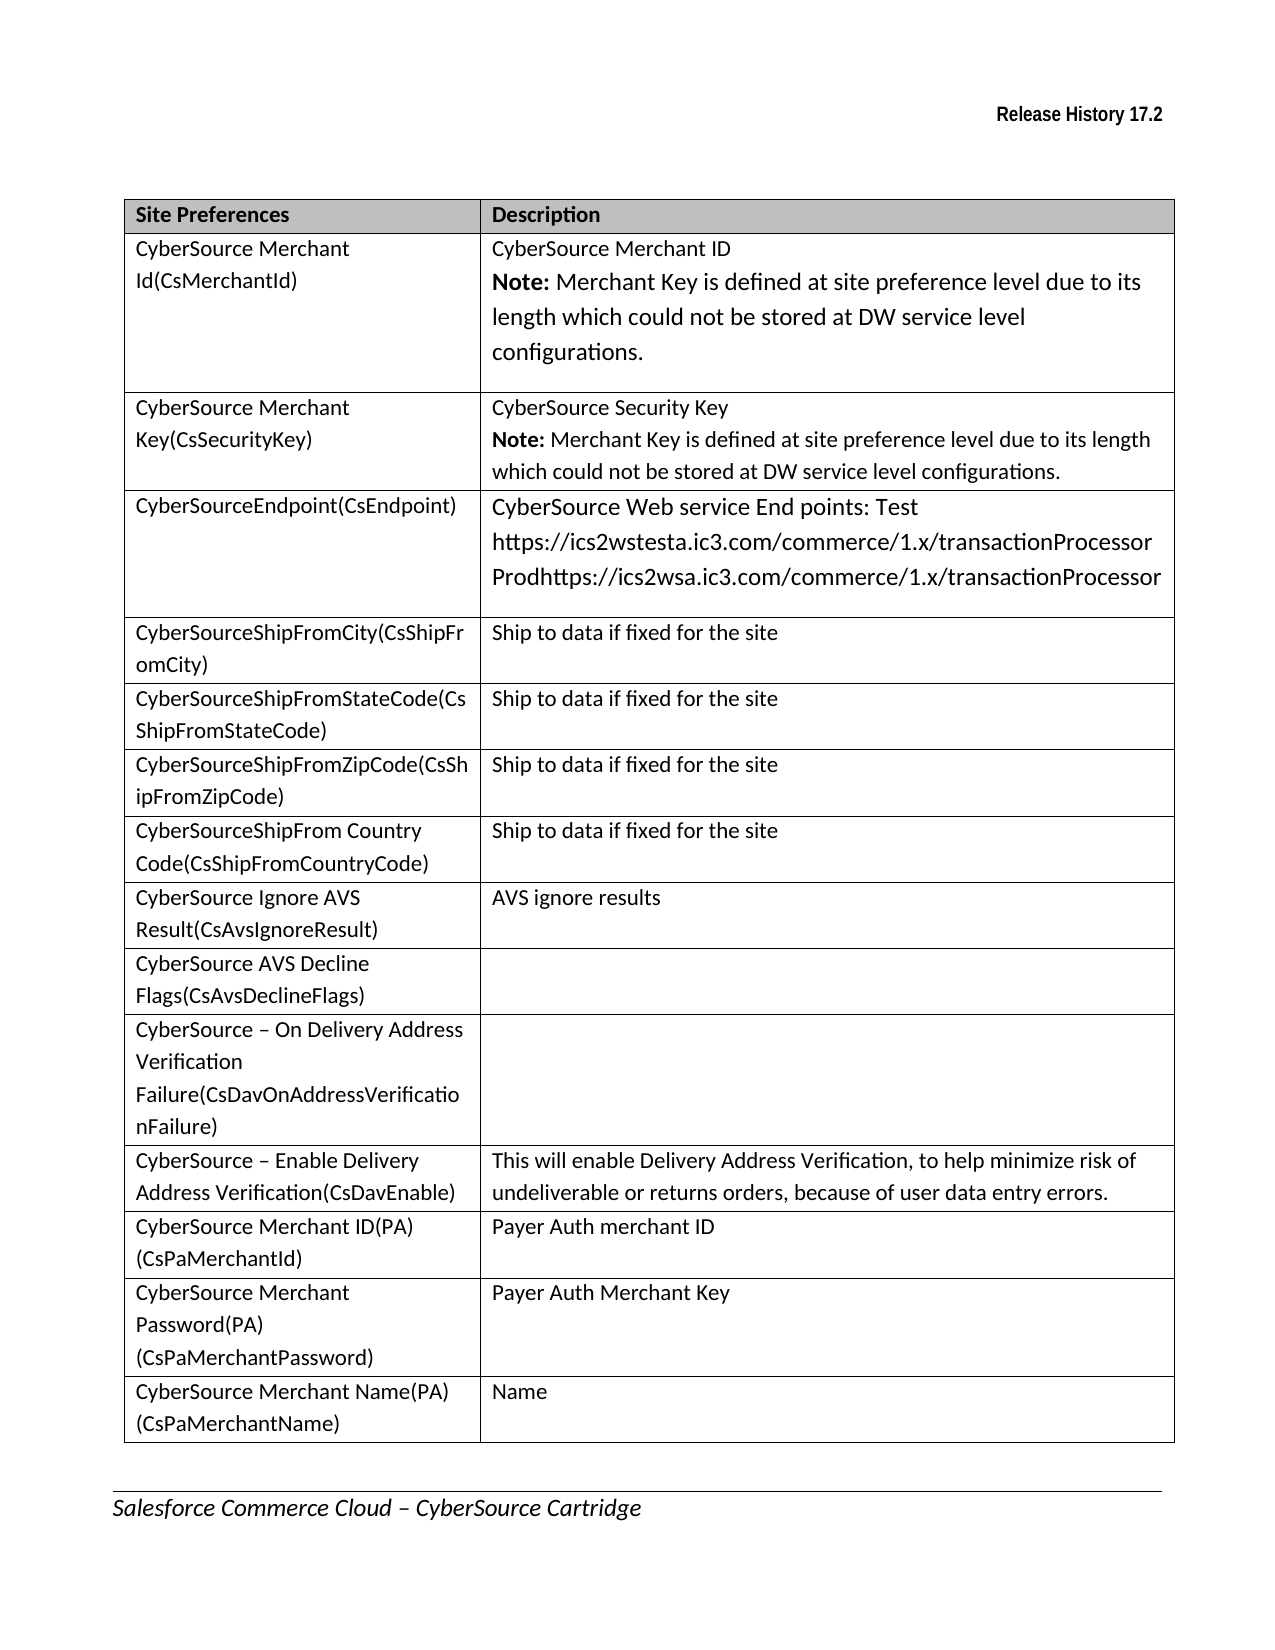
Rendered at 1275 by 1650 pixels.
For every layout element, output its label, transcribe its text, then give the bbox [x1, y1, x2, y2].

table_cell Name [481, 1377, 1174, 1442]
table_cell AVS ignore results [481, 883, 1174, 948]
table_cell Ship to data if fixed for the site [481, 750, 1174, 816]
table_cell CyberSource AVS Decline Flags(CsAvsDeclineFlags) [125, 949, 480, 1014]
table_cell CyberSource – On Delivery Address Verification Failure(CsDavOnAddressVerificationFailure) [125, 1015, 480, 1145]
table_cell Payer Auth Merchant Key [481, 1279, 1174, 1376]
table_cell CyberSource Merchant ID Note: Merchant Key is defined at site preference level due to its length which could not be stored at DW service level configurations. [481, 234, 1174, 392]
table_cell CyberSource – Enable Delivery Address Verification(CsDavEnable) [125, 1146, 480, 1211]
table_cell Payer Auth merchant ID [481, 1212, 1174, 1277]
table_cell CyberSource Ignore AVS Result(CsAvsIgnoreResult) [125, 883, 480, 948]
table_cell CyberSource Security Key Note: Merchant Key is defined at site preference level due to its length which could not be stored at DW service level configurations. [481, 393, 1174, 490]
table_cell CyberSource Merchant Key(CsSecurityKey) [125, 393, 480, 490]
table_header Description [481, 200, 1174, 233]
table_cell CyberSource Merchant Name(PA)(CsPaMerchantName) [125, 1377, 480, 1442]
table_cell CyberSourceShipFromZipCode(CsShipFromZipCode) [125, 750, 480, 816]
table_cell [481, 1015, 1174, 1145]
table_cell CyberSourceShipFrom Country Code(CsShipFromCountryCode) [125, 817, 480, 882]
table_header Site Preferences [125, 200, 480, 233]
table_cell This will enable Delivery Address Verification, to help minimize risk of undeliverable or returns orders, because of user data entry errors. [481, 1146, 1174, 1211]
table_cell CyberSourceShipFromStateCode(CsShipFromStateCode) [125, 684, 480, 749]
table_cell Ship to data if fixed for the site [481, 684, 1174, 749]
table_cell CyberSource Web service End points: Test https://ics2wstesta.ic3.com/commerce/1.x/transactionProcessorProdhttps://ics2wsa.ic3.com/commerce/1.x/transactionProcessor [481, 491, 1174, 617]
table_cell CyberSource Merchant Password(PA)(CsPaMerchantPassword) [125, 1279, 480, 1376]
table_cell Ship to data if fixed for the site [481, 618, 1174, 683]
table_cell Ship to data if fixed for the site [481, 817, 1174, 882]
table_cell [481, 949, 1174, 1014]
table_cell CyberSourceEndpoint(CsEndpoint) [125, 491, 480, 617]
table_cell CyberSource Merchant Id(CsMerchantId) [125, 234, 480, 392]
table_cell CyberSource Merchant ID(PA)(CsPaMerchantId) [125, 1212, 480, 1277]
table_cell CyberSourceShipFromCity(CsShipFromCity) [125, 618, 480, 683]
